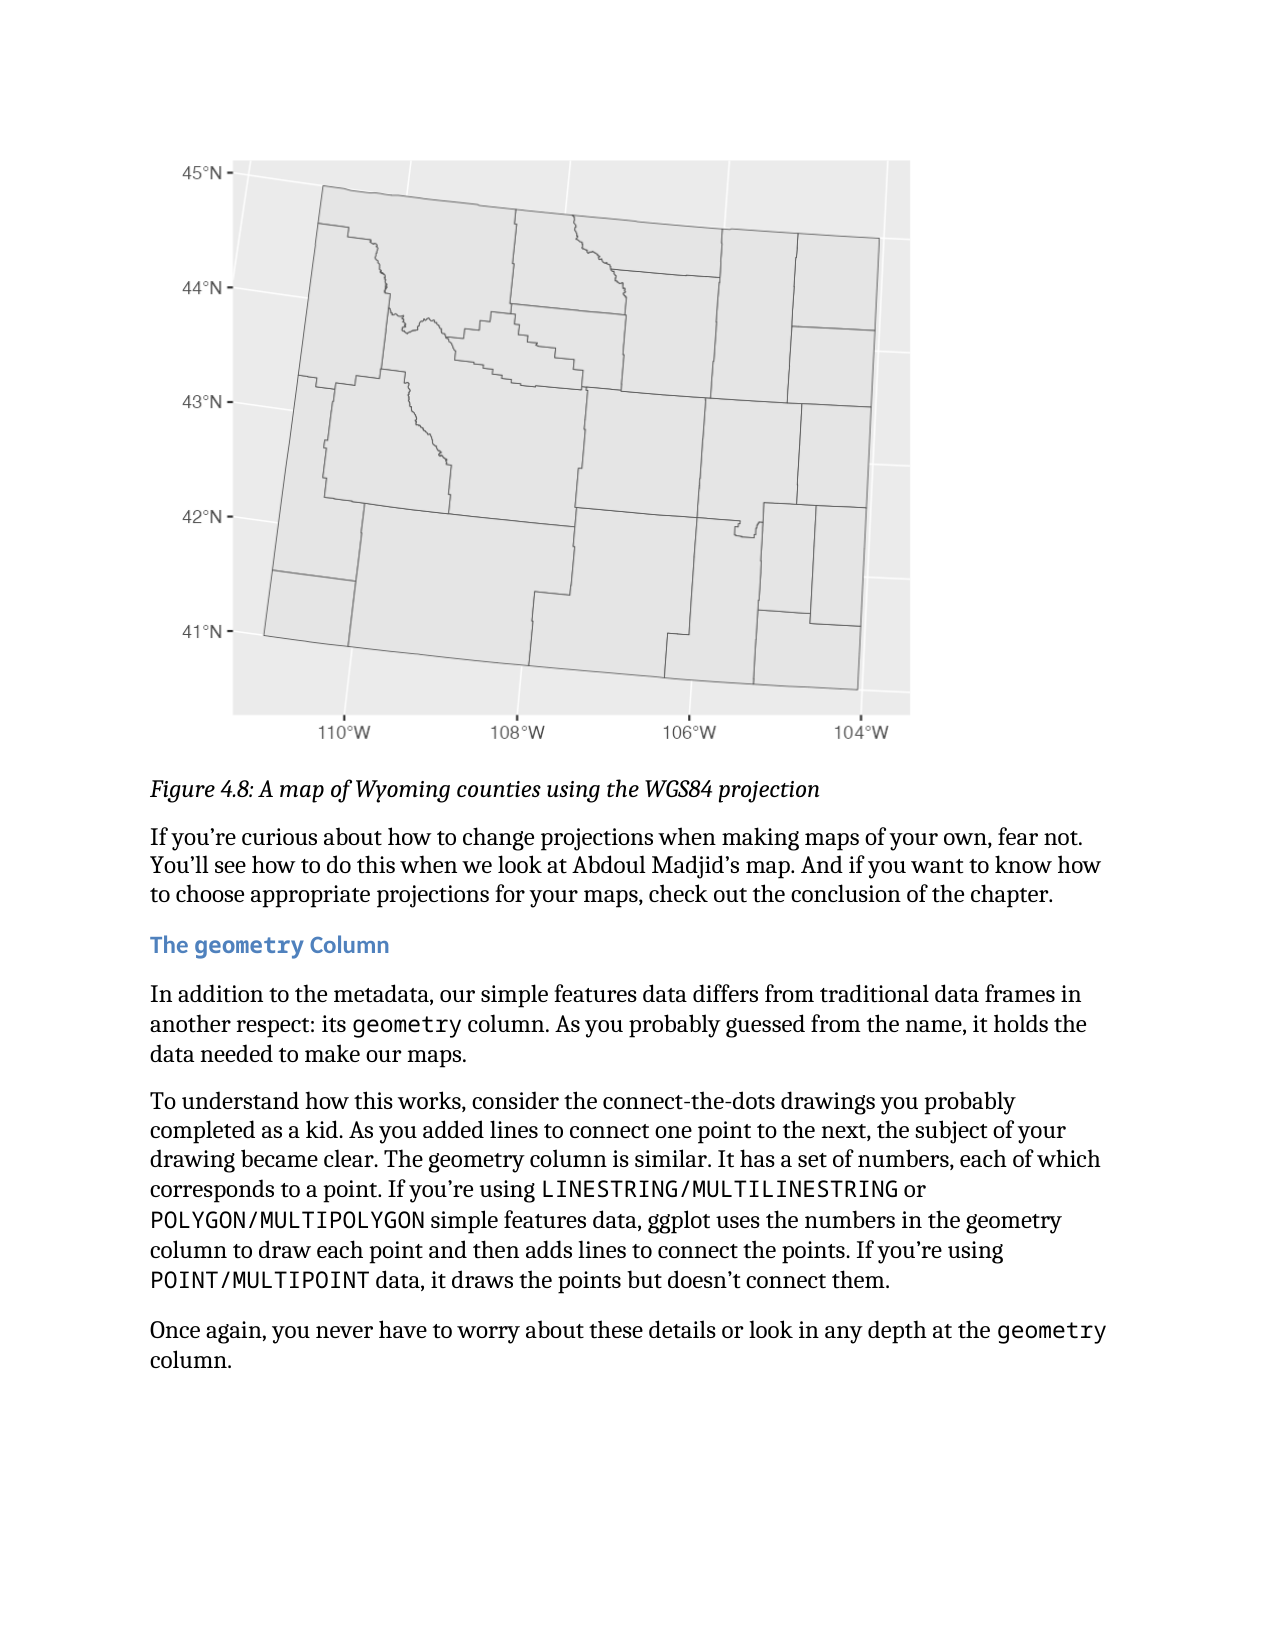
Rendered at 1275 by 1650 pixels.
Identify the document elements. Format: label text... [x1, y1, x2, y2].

subtitle The geometry Column [150, 929, 1125, 961]
text In addition to the metadata, our simple features data differs from traditional data frames in another respect: its geometry column. As you probably guessed from the name, it holds the data needed to make our maps. [150, 979, 1125, 1068]
picture [168, 150, 924, 754]
text If you’re curious about how to change projections when making maps of your own, fear not. You’ll see how to do this when we look at Abdoul Madjid’s map. And if you want to know how to choose appropriate projections for your maps, check out the conclusion of the chapter. [150, 822, 1125, 909]
text Figure 4.8: A map of Wyoming counties using the WGS84 projection [150, 775, 1125, 804]
text Once again, you never have to worry about these details or look in any depth at the geometry column. [150, 1314, 1125, 1374]
text To understand how this works, consider the connect-the-dots drawings you probably completed as a kid. As you added lines to connect one point to the next, the subject of your drawing became clear. The geometry column is similar. It has a set of numbers, each of which corresponds to a point. If you’re using LINESTRING/MULTILINESTRING or POLYGON/MULTIPOLYGON simple features data, ggplot uses the numbers in the geometry column to draw each point and then adds lines to connect the points. If you’re using POINT/MULTIPOINT data, it draws the points but doesn’t connect them. [150, 1087, 1125, 1296]
